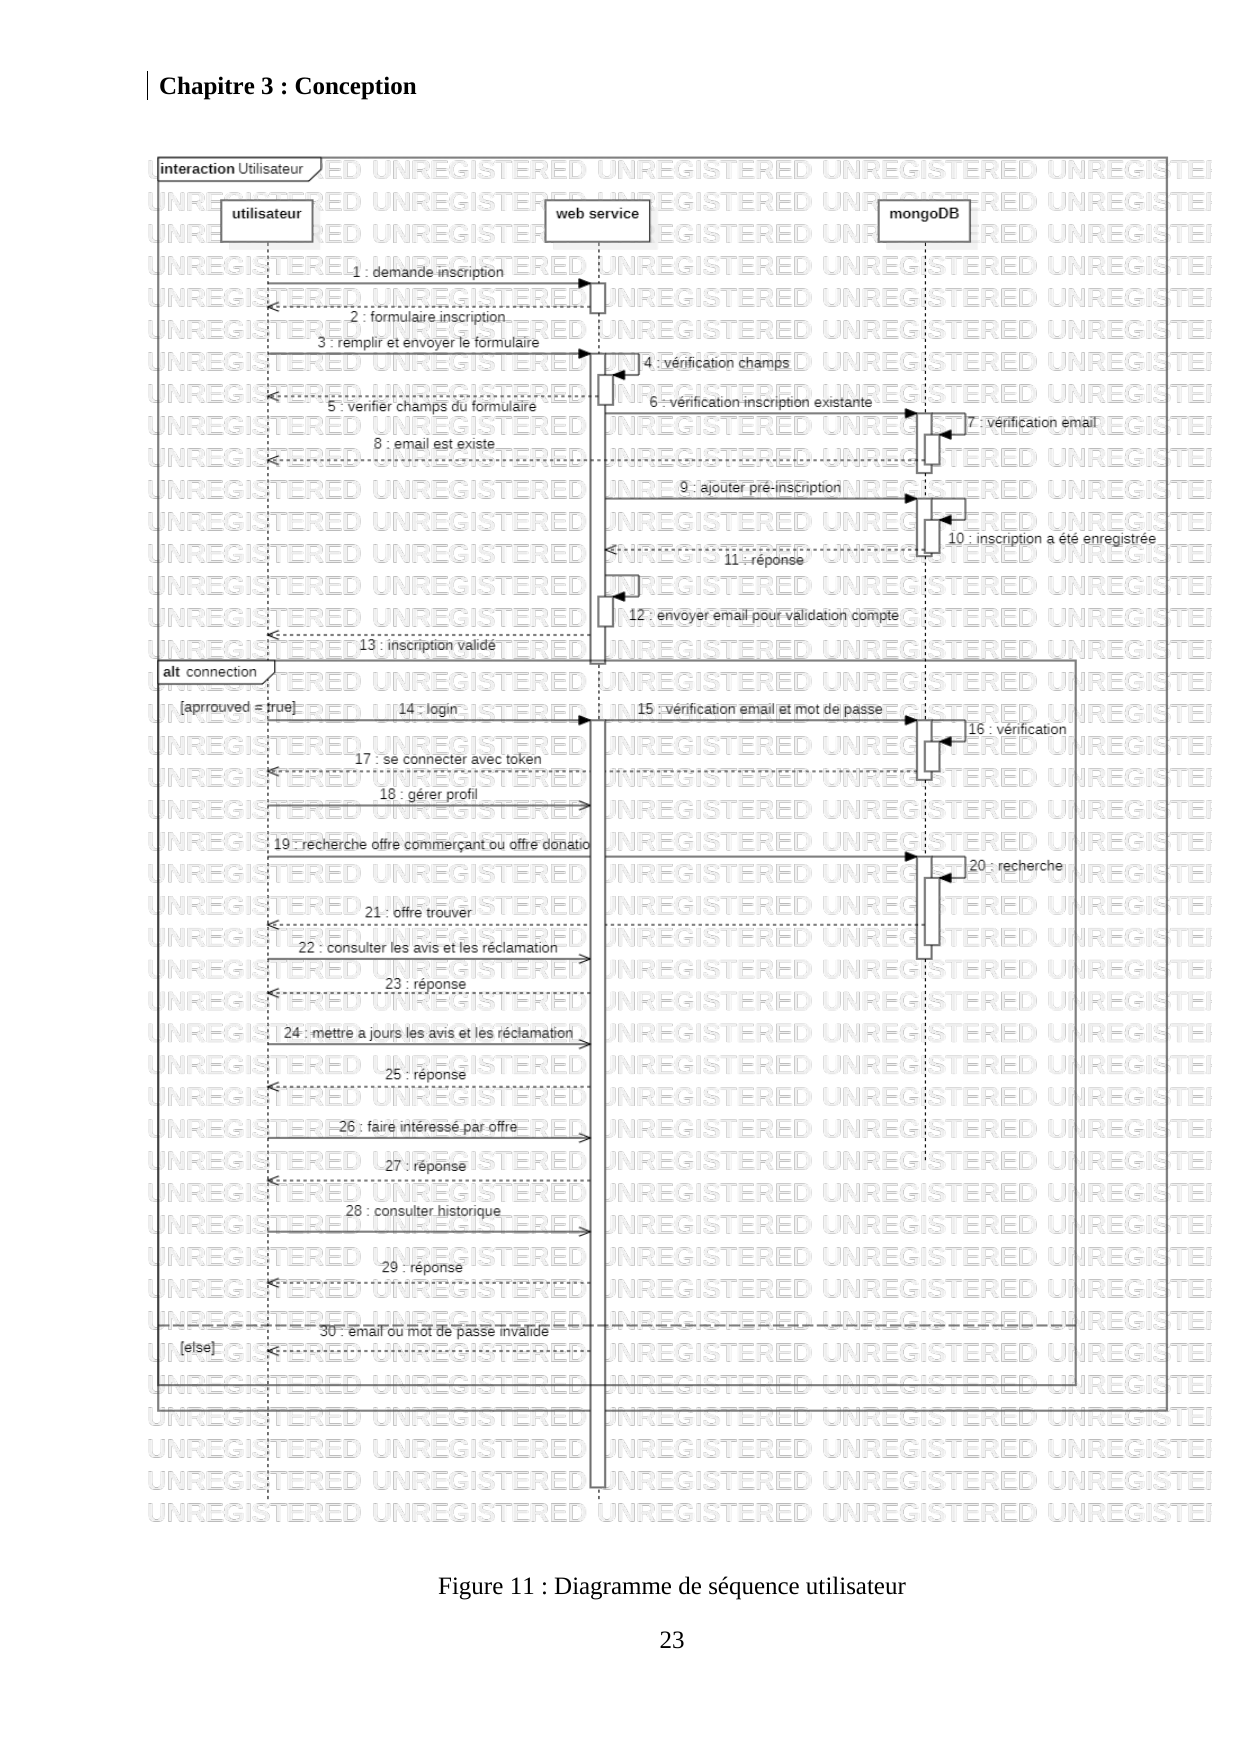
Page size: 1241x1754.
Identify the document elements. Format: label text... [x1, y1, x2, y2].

picture [147, 147, 1212, 1545]
